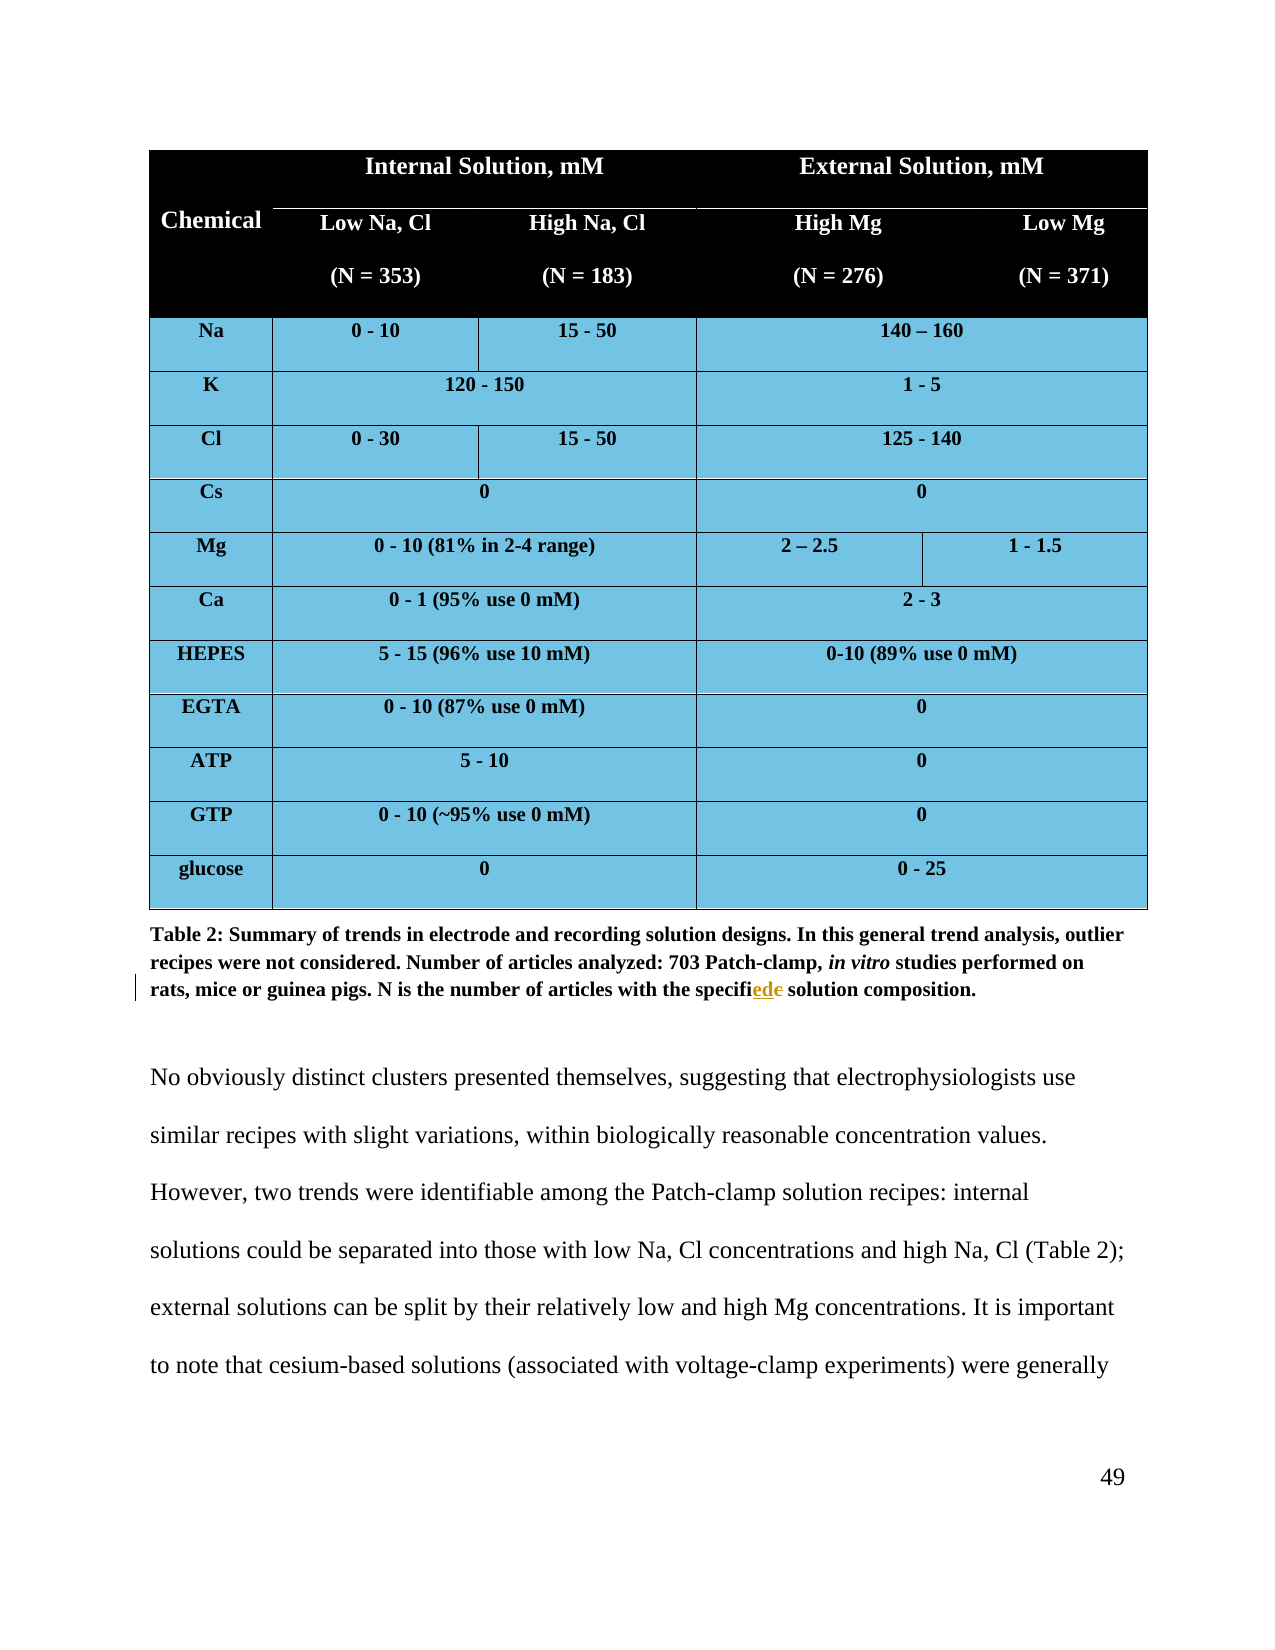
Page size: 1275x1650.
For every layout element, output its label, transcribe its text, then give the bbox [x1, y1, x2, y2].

table_cell 120 - 150 [273, 372, 696, 425]
table_cell 5 - 10 [273, 748, 696, 801]
table_cell Low Mg (N = 371) [981, 210, 1147, 317]
table_cell 1 - 5 [697, 372, 1147, 425]
table_cell 0 - 10 [273, 318, 478, 371]
table_cell EGTA [150, 695, 272, 747]
text Table 2: Summary of trends in electrode and recording solution designs. In this general trend analysis, outlier recipes were not considered. Number of articles analyzed: 703 Patch-clamp, in vitro studies performed on rats, mice or guinea pigs. N is the number of articles with the specifi solution composition. [150, 922, 1125, 1001]
table_cell 0 - 25 [697, 856, 1147, 908]
table_cell Mg [150, 533, 272, 586]
table_cell 0 [697, 480, 1147, 532]
table_cell 0 [697, 748, 1147, 801]
table_cell 0 - 10 (~95% use 0 mM) [273, 802, 696, 855]
table_cell 2 – 2.5 [697, 533, 922, 586]
table_cell Cl [150, 426, 272, 478]
table_cell 5 - 15 (96% use 10 mM) [273, 641, 696, 693]
table_cell 0 - 1 (95% use 0 mM) [273, 587, 696, 640]
table_cell 140 – 160 [697, 318, 1147, 371]
table_cell 2 - 3 [697, 587, 1147, 640]
table_cell ATP [150, 748, 272, 801]
table_cell 15 - 50 [479, 426, 696, 478]
table_cell Na [150, 318, 272, 371]
table_cell 0 - 10 (81% in 2-4 range) [273, 533, 696, 586]
table_cell 0 [273, 480, 696, 532]
table_cell 125 - 140 [697, 426, 1147, 478]
table_cell K [150, 372, 272, 425]
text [150, 1062, 1125, 1378]
table_cell GTP [150, 802, 272, 855]
table_cell 0-10 (89% use 0 mM) [697, 641, 1147, 693]
table_cell High Mg (N = 276) [697, 210, 980, 317]
table_cell 0 [273, 856, 696, 908]
table_cell HEPES [150, 641, 272, 693]
table_header Internal Solution, mM [273, 151, 696, 208]
table_cell Ca [150, 587, 272, 640]
table_cell 0 - 30 [273, 426, 478, 478]
table_cell Low Na, Cl (N = 353) [273, 210, 478, 317]
table_cell 1 - 1.5 [923, 533, 1147, 586]
table_cell Cs [150, 480, 272, 532]
table_cell High Na, Cl (N = 183) [479, 210, 696, 317]
table_cell 0 - 10 (87% use 0 mM) [273, 695, 696, 747]
table_cell 0 [697, 802, 1147, 855]
table_cell glucose [150, 856, 272, 908]
table_cell 15 - 50 [479, 318, 696, 371]
table_cell 0 [697, 695, 1147, 747]
table_header Chemical [150, 151, 272, 317]
table_header External Solution, mM [697, 151, 1147, 208]
